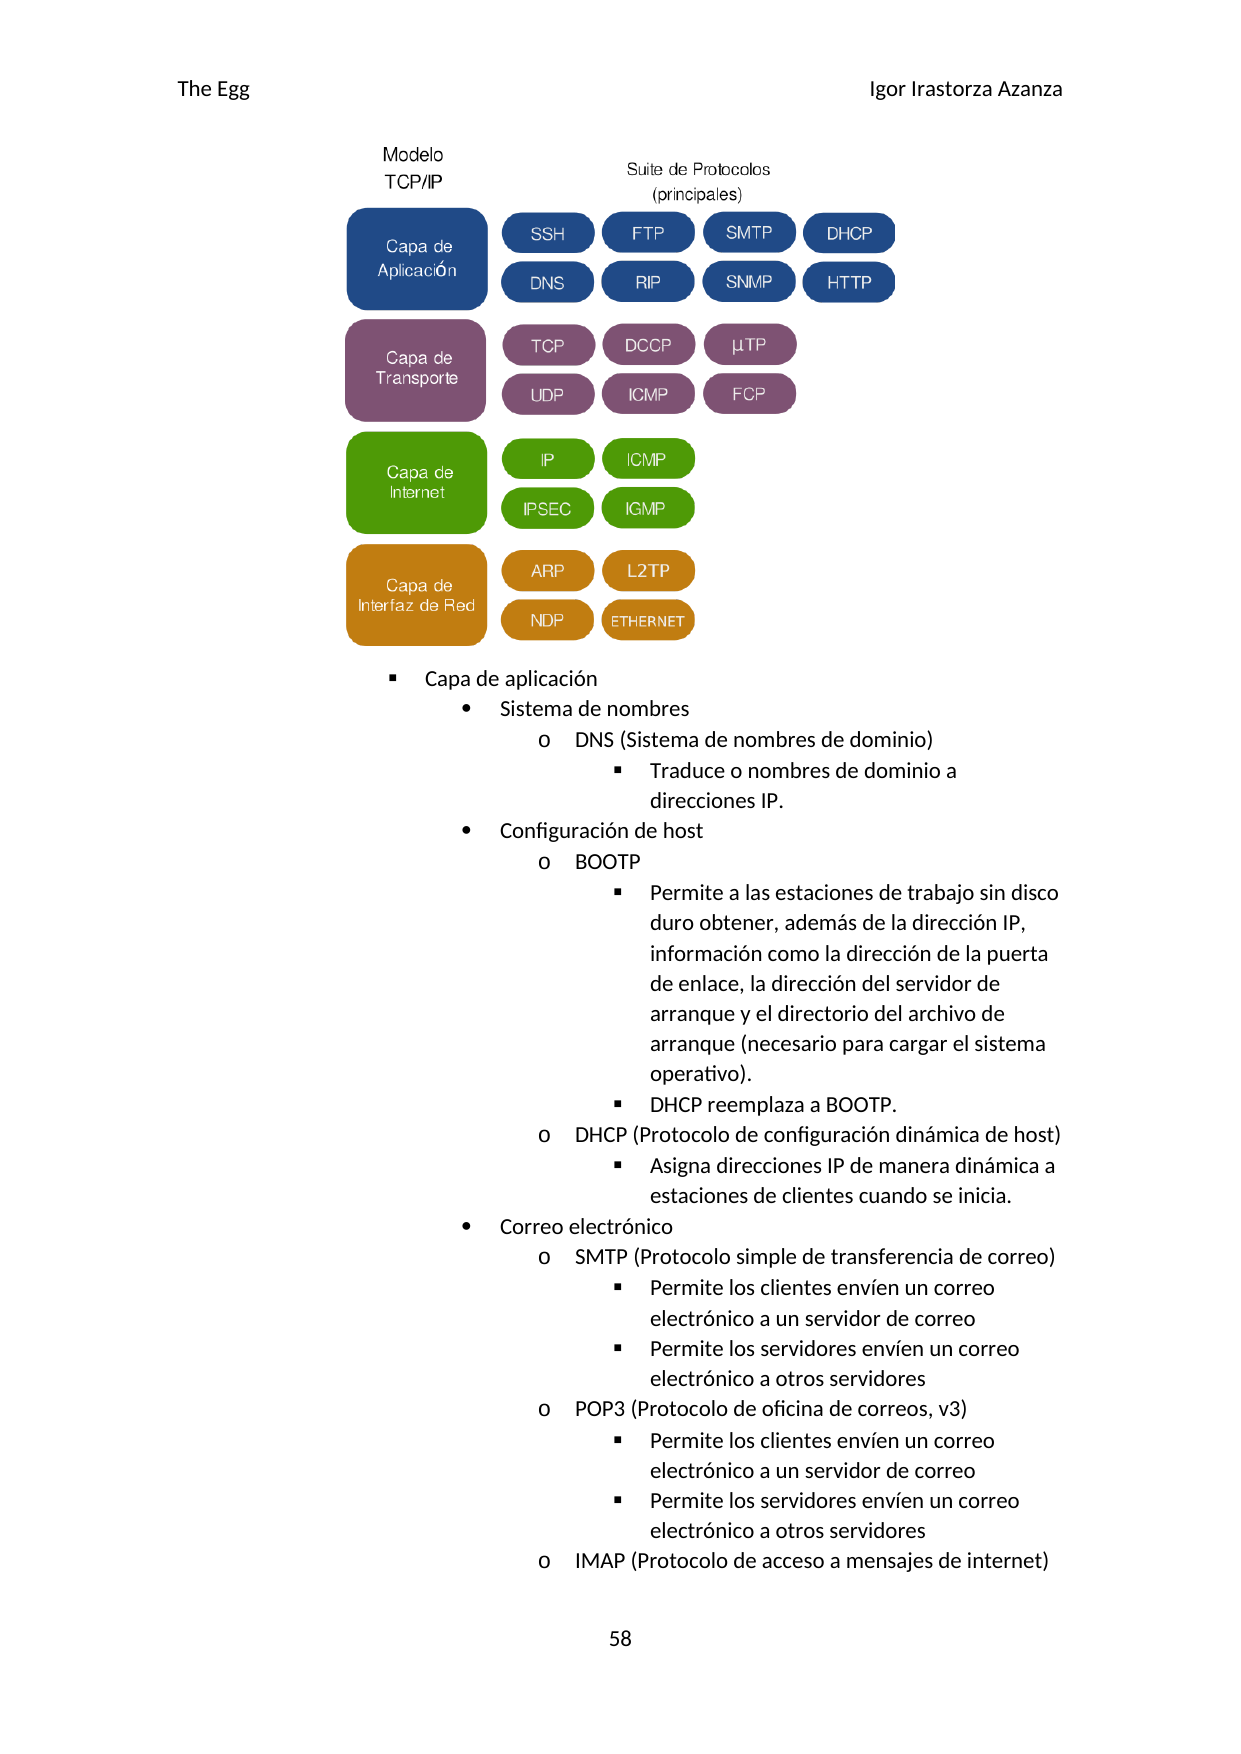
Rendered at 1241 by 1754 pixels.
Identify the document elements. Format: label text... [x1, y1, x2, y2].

list SMTP (Protocolo simple de transferencia de correo) [537, 1242, 1063, 1271]
list DHCP reemplaza a BOOTP. [612, 1090, 1063, 1118]
picture [345, 147, 895, 646]
list Permite los clientes envíen un correo electrónico a un servidor de correo [612, 1273, 1063, 1332]
list DHCP (Protocolo de configuración dinámica de host) [537, 1120, 1063, 1149]
list BOOTP [537, 847, 1063, 876]
list Configuración de host [462, 817, 1063, 845]
list Permite a las estaciones de trabajo sin disco duro obtener, además de la dirección IP, información como la dirección de la puerta de enlace, la dirección del servidor de arranque y el directorio del archivo de arranque (necesario para cargar el sistema operativo). [612, 878, 1063, 1088]
list POP3 (Protocolo de oficina de correos, v3) [537, 1394, 1063, 1423]
list Permite los servidores envíen un correo electrónico a otros servidores [612, 1486, 1063, 1544]
list Correo electrónico [462, 1212, 1063, 1240]
list Asigna direcciones IP de manera dinámica a estaciones de clientes cuando se inicia. [612, 1151, 1063, 1210]
list Sistema de nombres [462, 694, 1063, 723]
list DNS (Sistema de nombres de dominio) [537, 725, 1063, 754]
list Traduce o nombres de dominio a direcciones IP. [612, 756, 1063, 814]
list Permite los clientes envíen un correo electrónico a un servidor de correo [612, 1426, 1063, 1484]
list Capa de aplicación [387, 664, 1063, 692]
list Permite los servidores envíen un correo electrónico a otros servidores [612, 1334, 1063, 1392]
list IMAP (Protocolo de acceso a mensajes de internet) [537, 1547, 1063, 1576]
